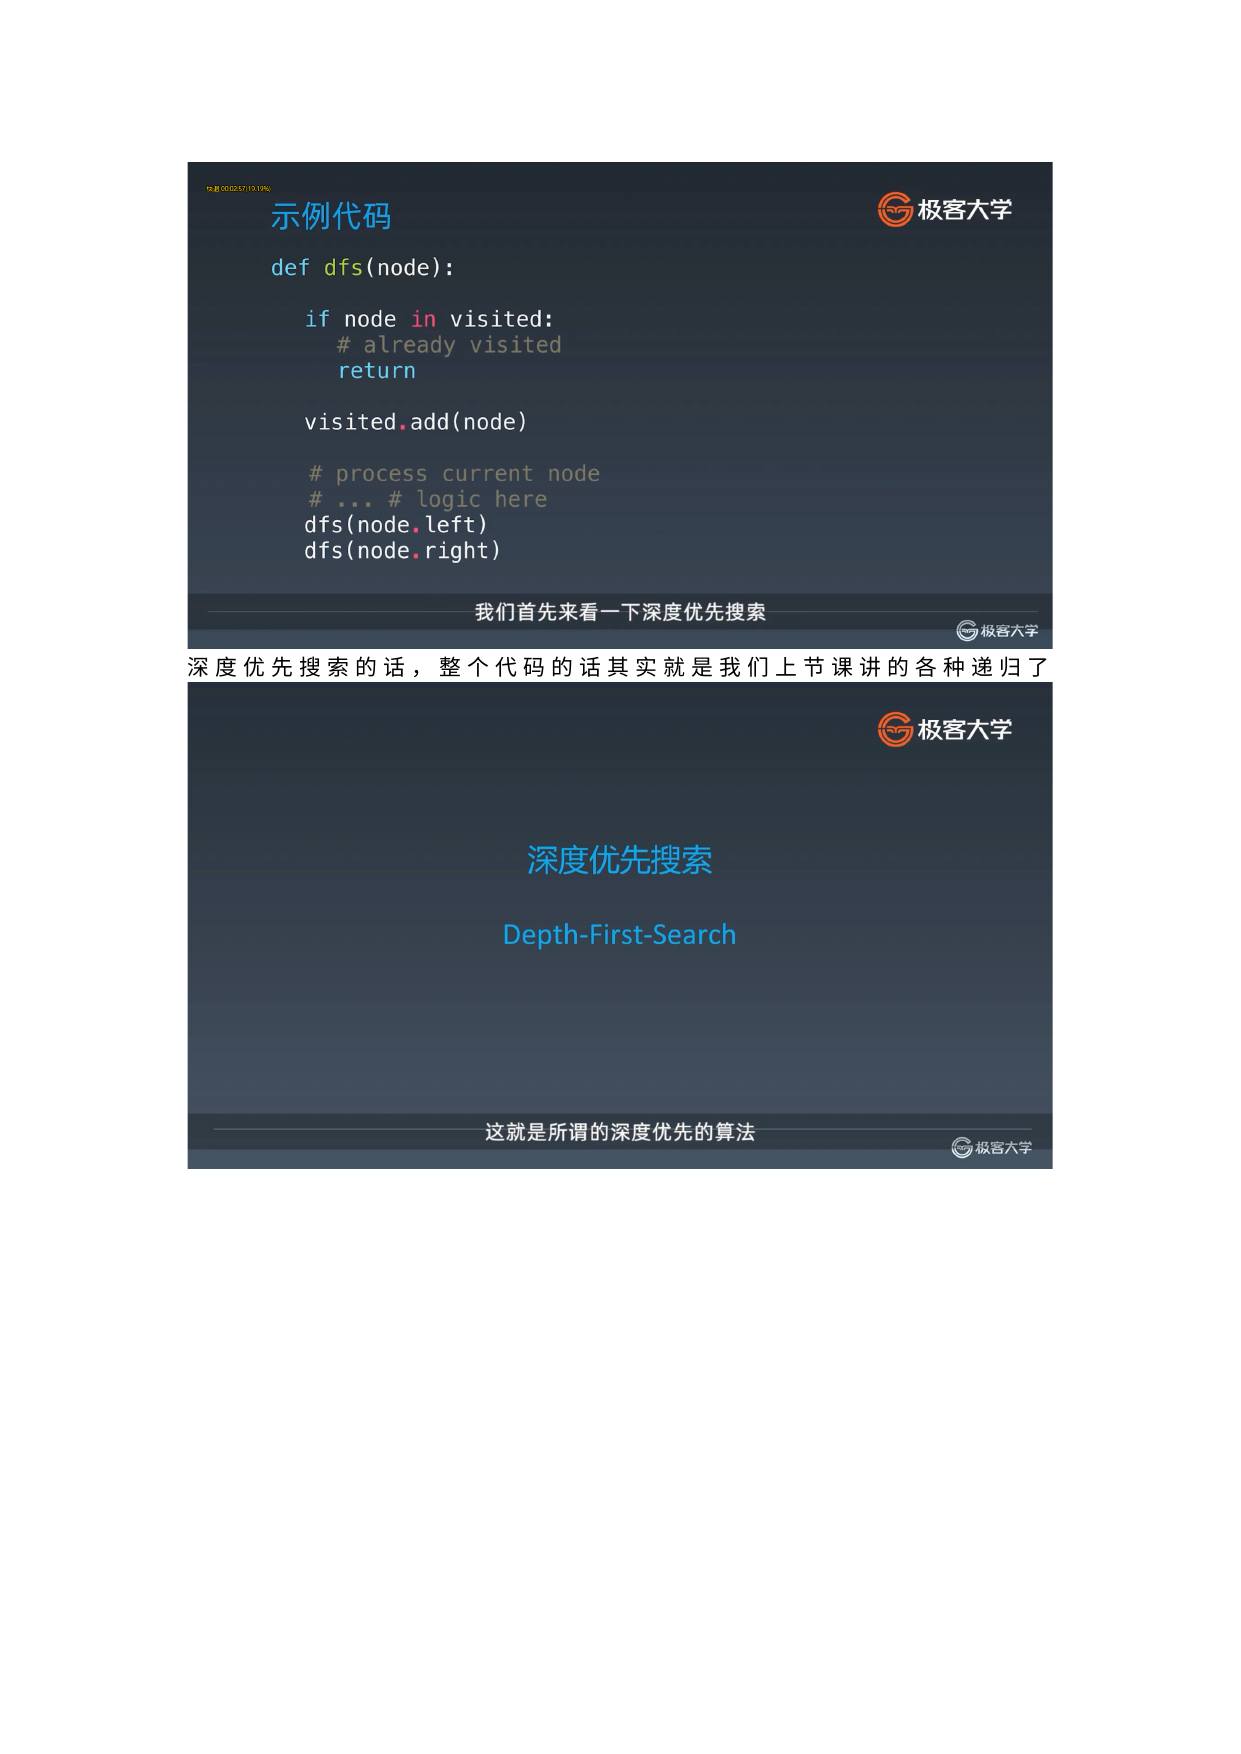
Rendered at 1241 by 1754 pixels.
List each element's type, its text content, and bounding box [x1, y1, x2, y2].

picture [187, 682, 1053, 1169]
picture [187, 162, 1053, 649]
text 其余的搜索不是按深度或者广度，比如按照优先级优先，优先级优先更加适用于现实中的很多业务场景，而这样的算法我们一般把它称为启发式搜索，而这个估价函数以及搜索的整个效率的问题的话，就已经超出了我们这门课的范畴，而更多的是深度学习的。比如优先级优先在很多时候现在已经应用在各种推荐算法和高级的搜索算法。深度优先搜索的话，整个代码的话其实就是我们上节课讲的各种递归了 [187, 649, 1053, 682]
